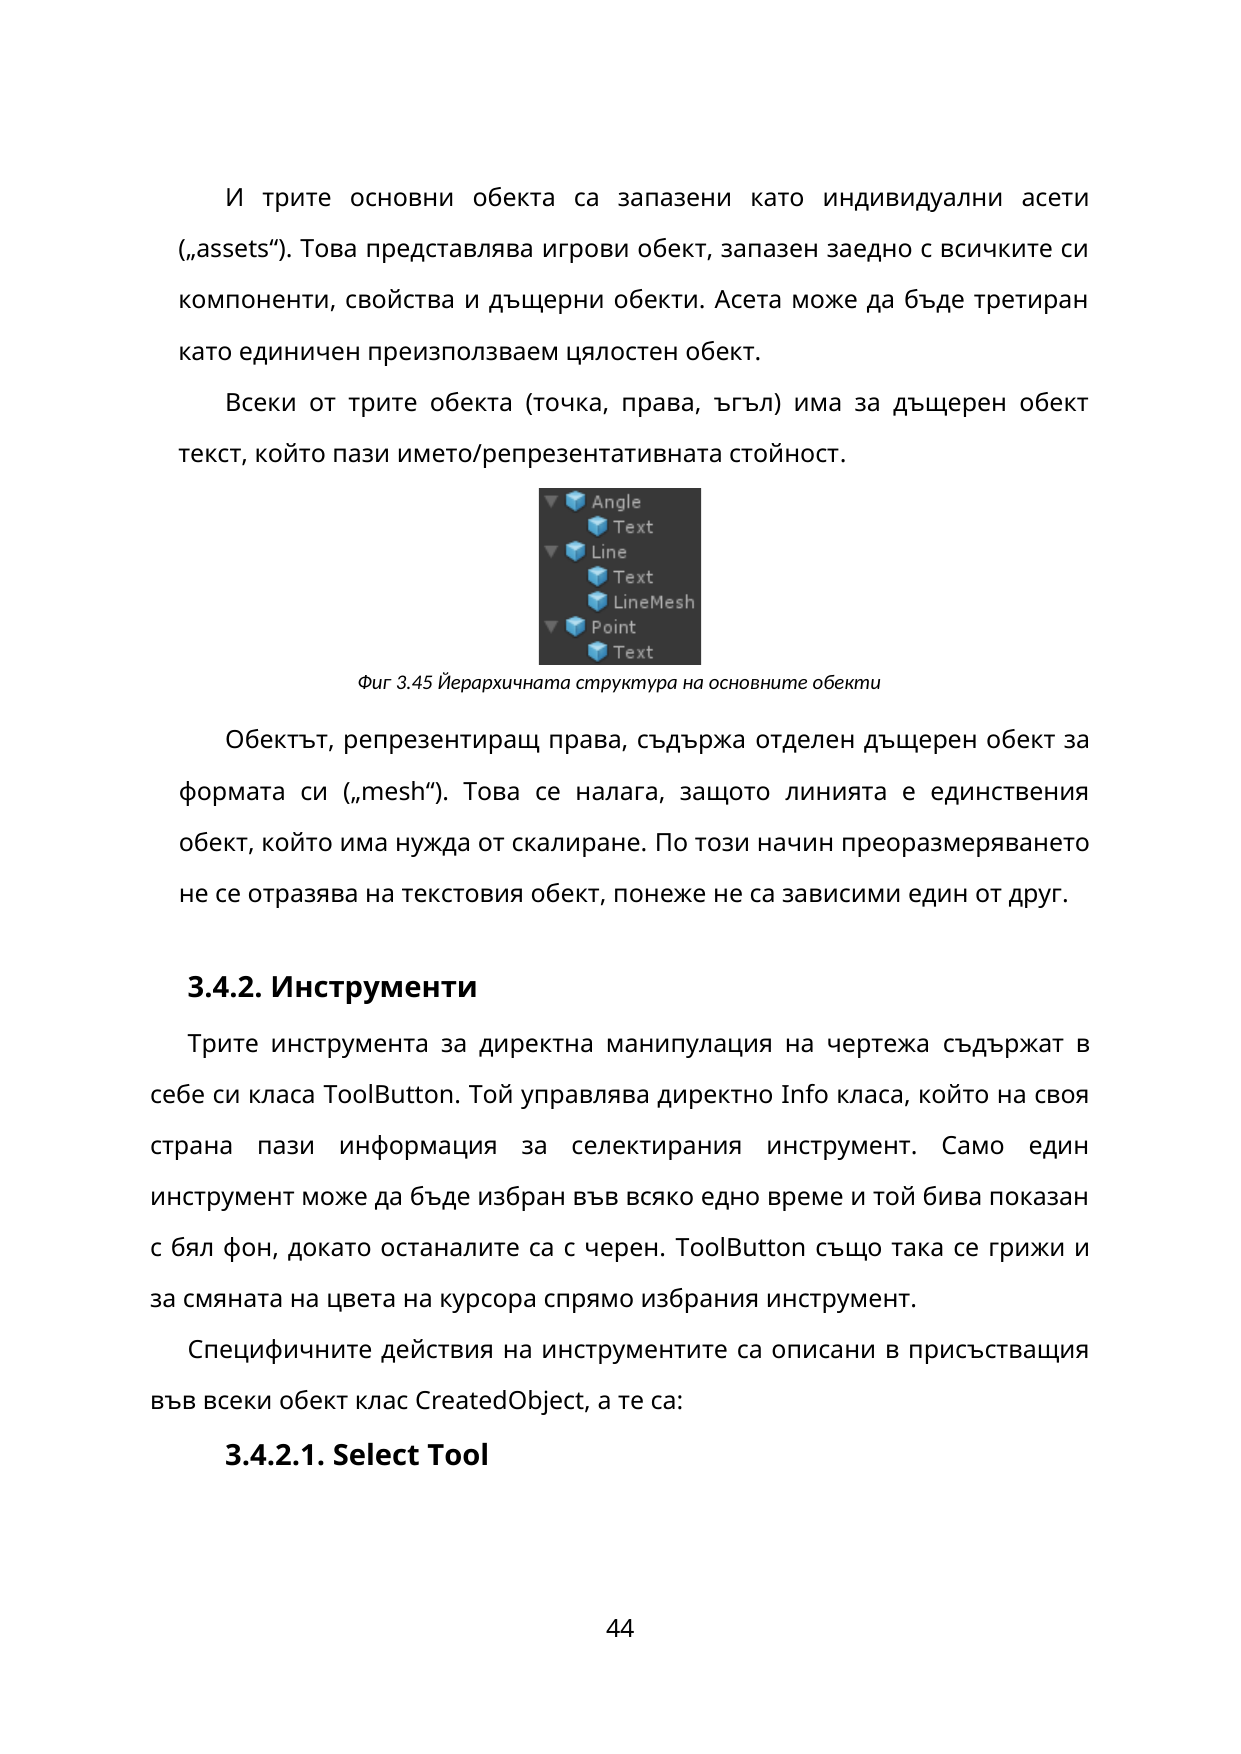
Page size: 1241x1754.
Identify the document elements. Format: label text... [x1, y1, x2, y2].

text Обектът, репрезентиращ права, съдържа отделен дъщерен обект за формата си („mesh“). Това се налага, защото линията е единствения обект, който има нужда от скалиране. По този начин преоразмеряването не се отразява на текстовия обект, понеже не са зависими един от друг. [178, 671, 1090, 909]
text Специфичните действия на инструментите са описани в присъстващия във всеки обект клас CreatedObject, а те са: [150, 1332, 1090, 1417]
text Трите инструмента за директна манипулация на чертежа съдържат в себе си класа ToolButton. Той управлява директно Info класа, който на своя страна пази информация за селектирания инструмент. Само един инструмент може да бъде избран във всяко едно време и той бива показан с бял фон, докато останалите са с черен. ToolButton също така се грижи и за смяната на цвета на курсора спрямо избрания инструмент. [150, 1026, 1090, 1315]
list Select Tool [225, 1434, 1090, 1473]
list Инструменти [187, 966, 1090, 1006]
text И трите основни обекта са запазени като индивидуални асети („assets“). Това представлява игрови обект, запазен заедно с всичките си компоненти, свойства и дъщерни обекти. Асета може да бъде третиран като единичен преизползваем цялостен обект. [178, 180, 1090, 367]
text Всеки от трите обекта (точка, права, ъгъл) има за дъщерен обект текст, който пази името/репрезентативната стойност. [178, 384, 1090, 469]
picture [538, 488, 702, 665]
